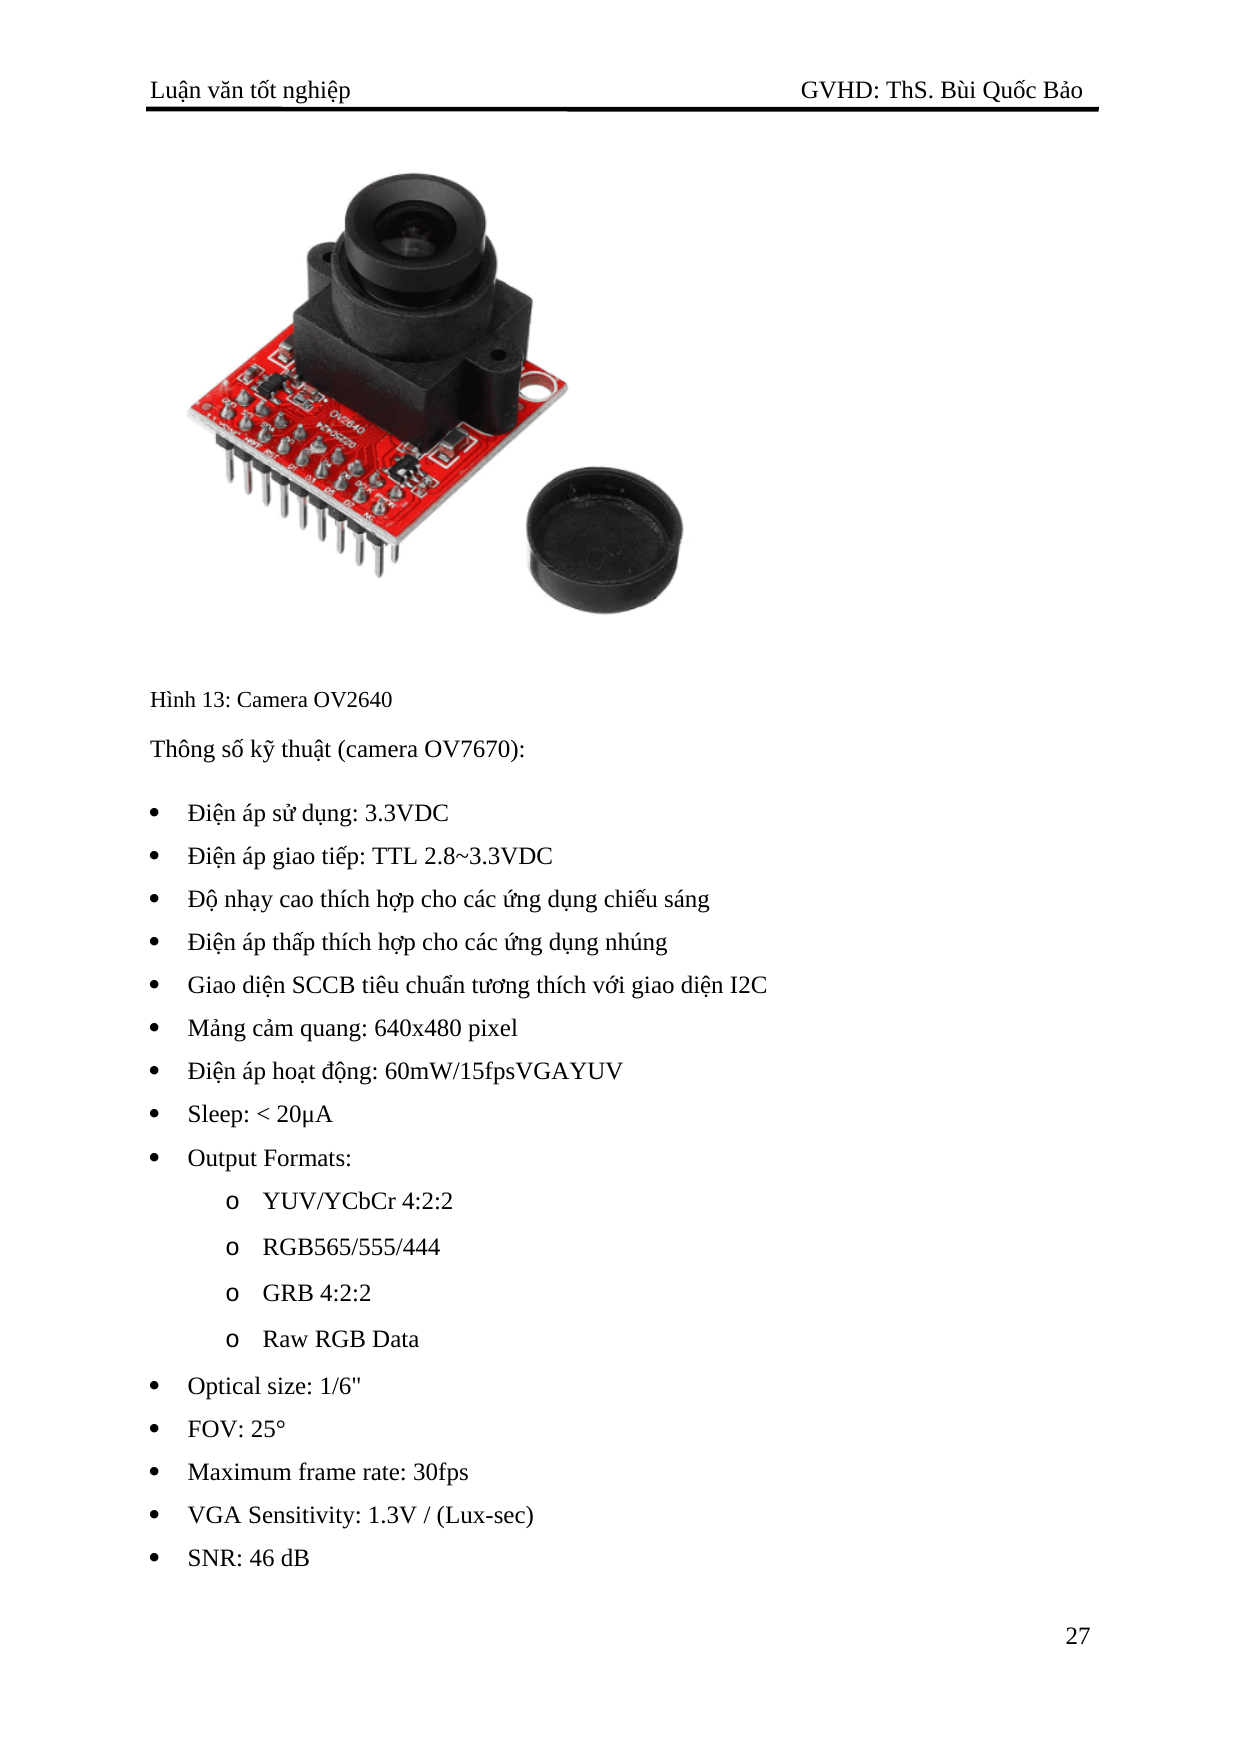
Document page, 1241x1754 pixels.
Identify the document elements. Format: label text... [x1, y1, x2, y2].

list Raw RGB Data [225, 1324, 1090, 1355]
list YUV/YCbCr 4:2:2 [225, 1186, 1090, 1217]
picture [150, 150, 699, 652]
list FOV: 25° [150, 1414, 1090, 1443]
list VGA Sensitivity: 1.3V / (Lux-sec) [150, 1500, 1090, 1529]
list Mảng cảm quang: 640x480 pixel [150, 1013, 1090, 1042]
list Điện áp giao tiếp: TTL 2.8~3.3VDC [150, 841, 1090, 869]
list Maximum frame rate: 30fps [150, 1457, 1090, 1486]
text Hình 13: Camera OV2640 [150, 687, 1090, 713]
list Output Formats: [150, 1143, 1090, 1171]
list Độ nhạy cao thích hợp cho các ứng dụng chiếu sáng [150, 884, 1090, 913]
list Điện áp thấp thích hợp cho các ứng dụng nhúng [150, 927, 1090, 956]
list RGB565/555/444 [225, 1232, 1090, 1263]
list GRB 4:2:2 [225, 1278, 1090, 1309]
list Optical size: 1/6" [150, 1371, 1090, 1399]
list Điện áp hoạt động: 60mW/15fpsVGAYUV [150, 1056, 1090, 1085]
list SNR: 46 dB [150, 1543, 1090, 1572]
text Thông số kỹ thuật (camera OV7670): [150, 734, 1090, 762]
list Giao diện SCCB tiêu chuẩn tương thích với giao diện I2C [150, 970, 1090, 999]
list Điện áp sử dụng: 3.3VDC [150, 798, 1090, 826]
list Sleep: < 20μA [150, 1099, 1090, 1128]
